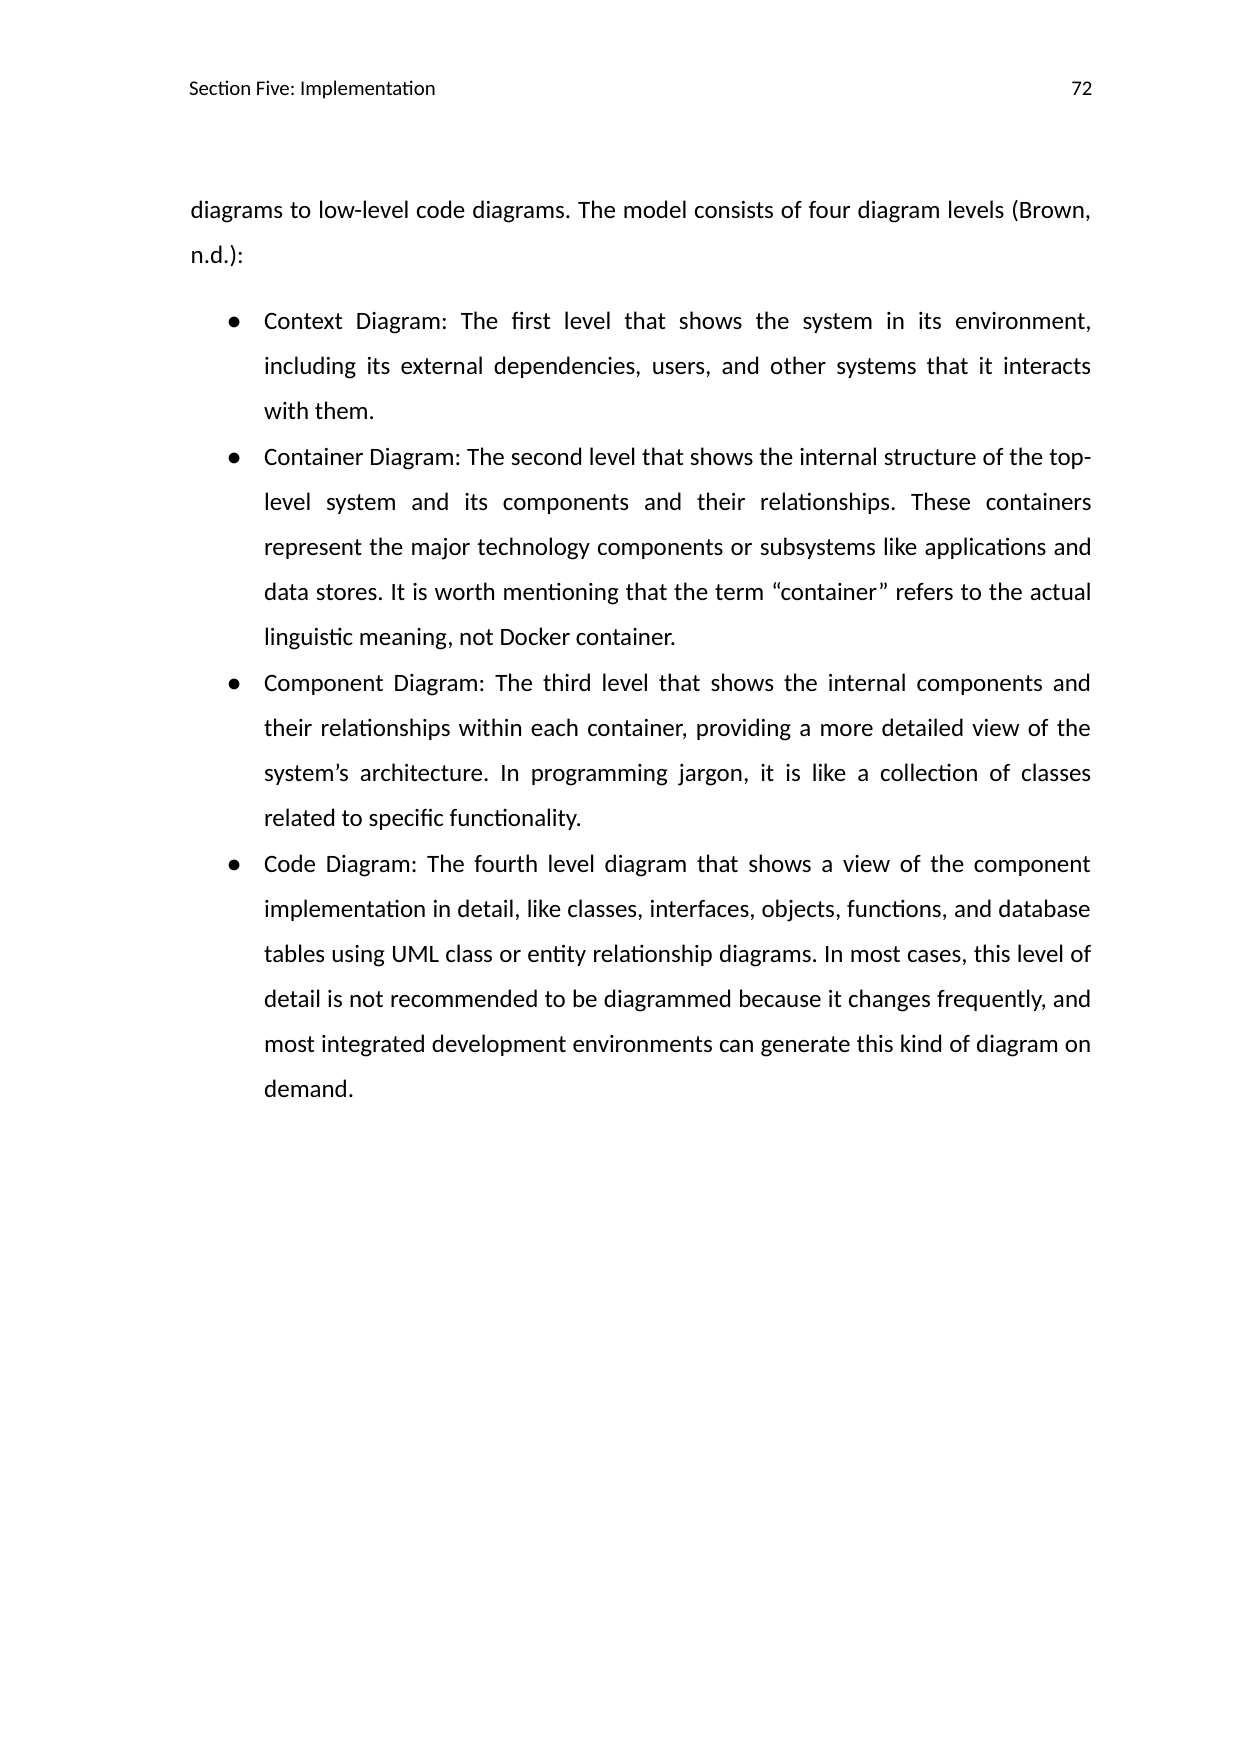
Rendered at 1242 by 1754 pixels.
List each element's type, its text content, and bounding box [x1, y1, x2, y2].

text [189, 194, 1092, 270]
list Code Diagram: The fourth level diagram that shows a view of the component implementation in detail, like classes, interfaces, objects, functions, and database tables using UML class or entity relationship diagrams. In most cases, this level of detail is not recommended to be diagrammed because it changes frequently, and most integrated development environments can generate this kind of diagram on demand. [226, 848, 1092, 1104]
list Component Diagram: The third level that shows the internal components and their relationships within each container, providing a more detailed view of the system’s architecture. In programming jargon, it is like a collection of classes related to specific functionality. [226, 667, 1092, 833]
list Container Diagram: The second level that shows the internal structure of the top-level system and its components and their relationships. These containers represent the major technology components or subsystems like applications and data stores. It is worth mentioning that the term “container” refers to the actual linguistic meaning, not Docker container. [226, 441, 1092, 652]
list Context Diagram: The first level that shows the system in its environment, including its external dependencies, users, and other systems that it interacts with them. [226, 305, 1092, 426]
